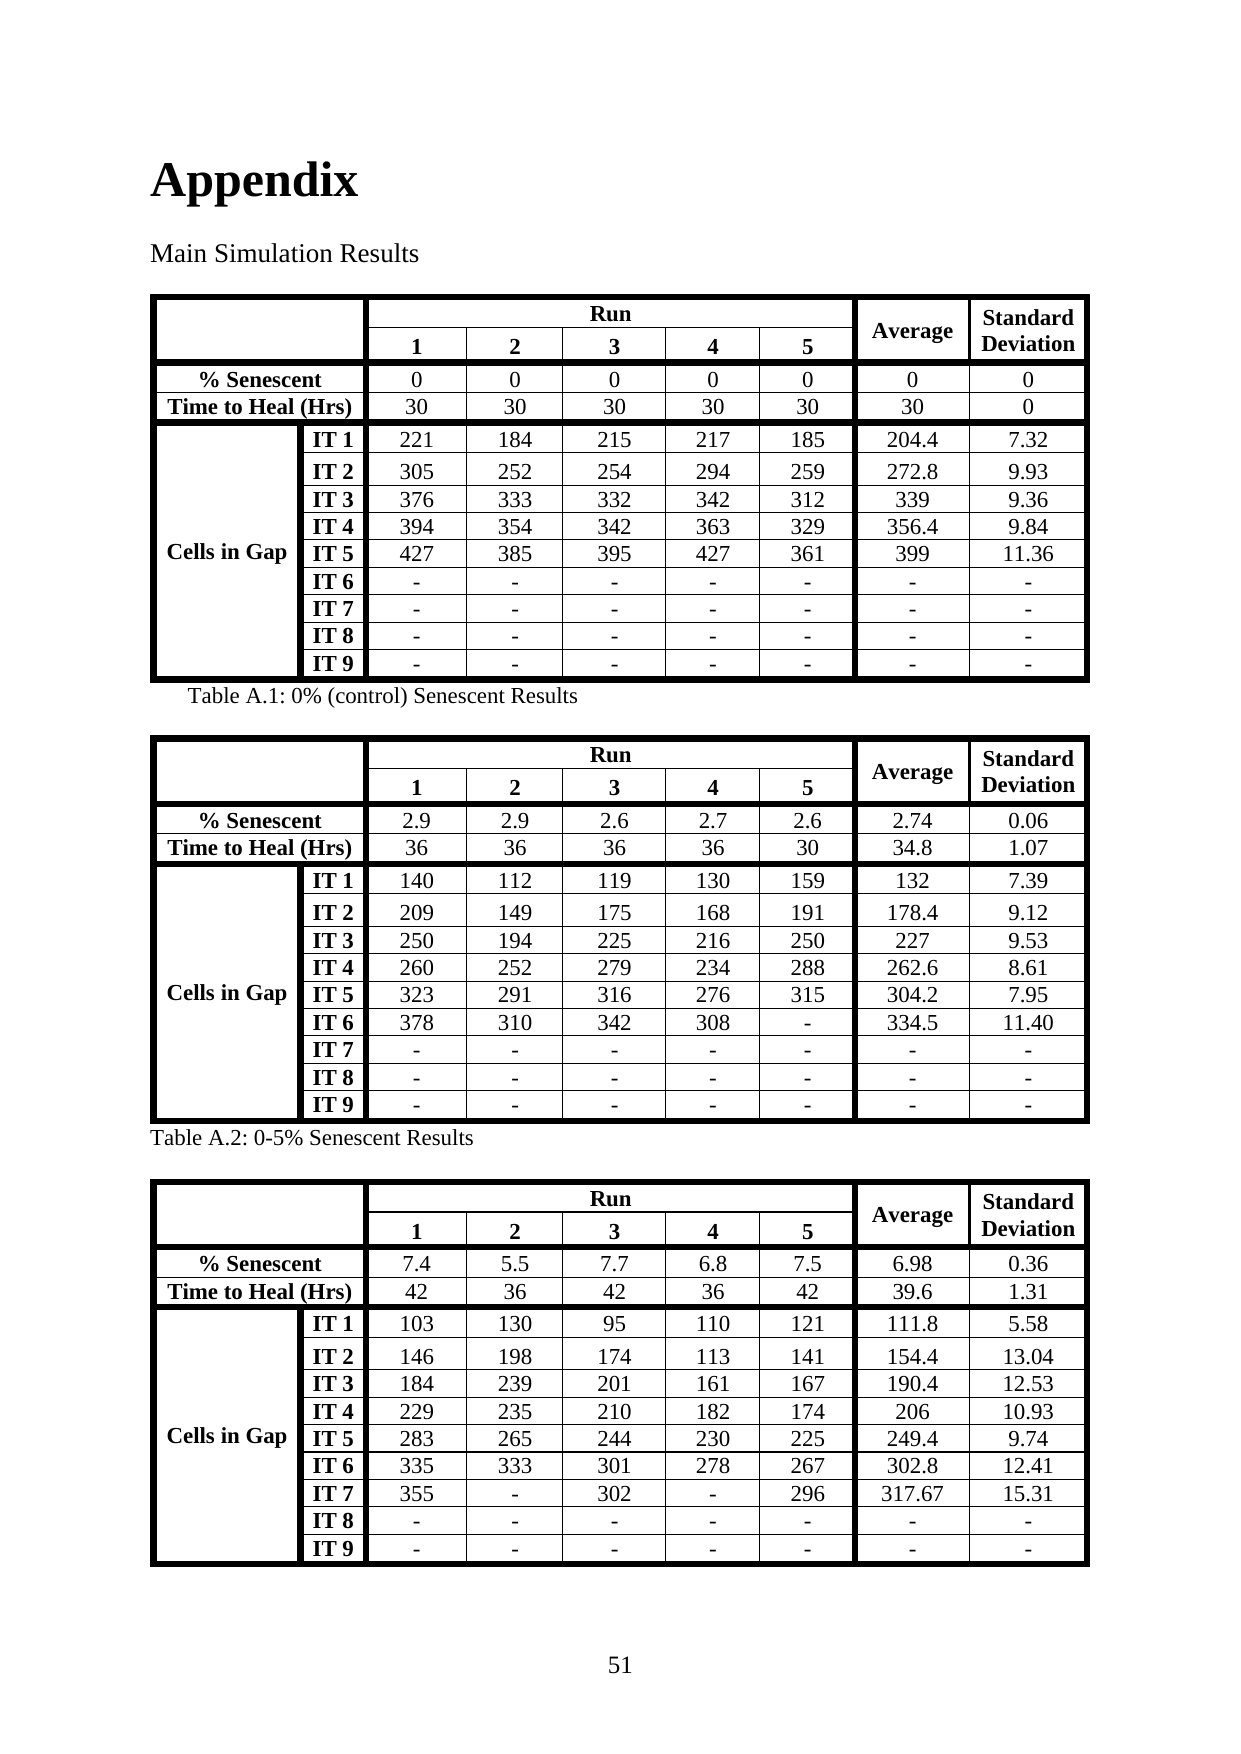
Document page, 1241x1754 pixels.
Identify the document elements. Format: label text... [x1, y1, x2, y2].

table_cell 141 [760, 1338, 852, 1369]
table_cell 159 [760, 867, 852, 893]
table_cell IT 8 [304, 623, 363, 649]
table_cell 11.36 [970, 540, 1084, 567]
table_cell 339 [858, 486, 969, 512]
table_cell 250 [760, 927, 852, 953]
table_cell 342 [563, 1009, 665, 1035]
table_cell - [970, 568, 1084, 594]
table_cell 121 [760, 1310, 852, 1337]
table_cell 0 [563, 366, 665, 392]
table_cell - [970, 1091, 1084, 1117]
table_cell - [858, 595, 969, 622]
list Table A.1: 0% (control) Senescent Results [187, 683, 1090, 709]
table_cell - [760, 595, 852, 622]
table_cell 30 [760, 393, 852, 419]
table_cell IT 5 [304, 1425, 363, 1451]
table_cell - [666, 1036, 759, 1063]
table_cell 36 [666, 1278, 759, 1304]
table_cell 95 [563, 1310, 665, 1337]
table_cell 342 [563, 513, 665, 539]
table_cell IT 4 [304, 954, 363, 981]
table_cell - [970, 623, 1084, 649]
table_cell 267 [760, 1453, 852, 1479]
table_cell 234 [666, 954, 759, 981]
table_cell 250 [369, 927, 466, 953]
table_cell - [563, 595, 665, 622]
table_cell 315 [760, 982, 852, 1008]
table_cell 11.40 [970, 1009, 1084, 1035]
table_cell 9.74 [970, 1425, 1084, 1451]
table_cell 317.67 [858, 1480, 969, 1506]
table_cell 201 [563, 1370, 665, 1397]
table_cell 9.12 [970, 894, 1084, 926]
table_cell - [467, 1507, 562, 1534]
table_cell 5 [760, 769, 852, 801]
table_cell IT 3 [304, 486, 363, 512]
table_cell - [467, 1480, 562, 1506]
table_cell IT 5 [304, 982, 363, 1008]
table_cell 276 [666, 982, 759, 1008]
table_cell 310 [467, 1009, 562, 1035]
table_cell 225 [563, 927, 665, 953]
table_cell 378 [369, 1009, 466, 1035]
table_cell - [369, 623, 466, 649]
table_cell - [760, 568, 852, 594]
table_header Standard Deviation [971, 1185, 1084, 1244]
table_cell IT 2 [304, 1338, 363, 1369]
table_cell IT 1 [304, 426, 363, 452]
table_cell 146 [369, 1338, 466, 1369]
table_cell 385 [467, 540, 562, 567]
table_cell 36 [369, 834, 466, 861]
table_cell - [858, 1064, 969, 1090]
table_cell 335 [369, 1453, 466, 1479]
table_cell 283 [369, 1425, 466, 1451]
table_cell 395 [563, 540, 665, 567]
table_cell 36 [467, 834, 562, 861]
table_cell 119 [563, 867, 665, 893]
table_cell IT 3 [304, 1370, 363, 1397]
table_cell 103 [369, 1310, 466, 1337]
table_cell 312 [760, 486, 852, 512]
table_header [157, 1185, 363, 1244]
text Table A.2: 0-5% Senescent Results [150, 1124, 1090, 1179]
table_cell 140 [369, 867, 466, 893]
table_cell IT 8 [304, 1064, 363, 1090]
table_header Standard Deviation [971, 300, 1084, 359]
table_cell 333 [467, 1453, 562, 1479]
table_cell 12.41 [970, 1453, 1084, 1479]
table_cell 130 [467, 1310, 562, 1337]
table_cell - [369, 1507, 466, 1534]
table_cell 239 [467, 1370, 562, 1397]
table_cell - [970, 1036, 1084, 1063]
table_cell 294 [666, 453, 759, 484]
table_header Run [369, 300, 852, 327]
table_cell 149 [467, 894, 562, 926]
table_cell - [467, 1064, 562, 1090]
table_header Standard Deviation [971, 742, 1084, 801]
table_cell 217 [666, 426, 759, 452]
table_cell 2.7 [666, 807, 759, 833]
table_cell IT 9 [304, 650, 363, 676]
table_cell 5.5 [467, 1250, 562, 1277]
table_cell - [760, 1009, 852, 1035]
table_cell - [760, 1064, 852, 1090]
table_cell 342 [666, 486, 759, 512]
table_cell 332 [563, 486, 665, 512]
table_cell 30 [563, 393, 665, 419]
table_cell IT 3 [304, 927, 363, 953]
table_cell - [369, 595, 466, 622]
table_cell - [760, 623, 852, 649]
table_cell 1.31 [970, 1278, 1084, 1304]
table_cell 112 [467, 867, 562, 893]
table_cell 323 [369, 982, 466, 1008]
table_cell - [666, 1535, 759, 1561]
table_cell 1 [369, 1213, 466, 1244]
table_cell 361 [760, 540, 852, 567]
table_cell 2 [467, 328, 562, 359]
table_cell IT 6 [304, 1009, 363, 1035]
table_cell - [563, 650, 665, 676]
table_cell - [369, 1064, 466, 1090]
table_cell 185 [760, 426, 852, 452]
table_cell 225 [760, 1425, 852, 1451]
table_cell - [760, 1091, 852, 1117]
table_cell - [858, 1507, 969, 1534]
table_cell 235 [467, 1398, 562, 1424]
table_cell - [369, 568, 466, 594]
table_header Run [369, 742, 852, 768]
table_cell 260 [369, 954, 466, 981]
table_cell 175 [563, 894, 665, 926]
table_cell - [858, 623, 969, 649]
table_cell - [369, 650, 466, 676]
table_cell 329 [760, 513, 852, 539]
table_cell 230 [666, 1425, 759, 1451]
table_cell 36 [563, 834, 665, 861]
table_cell IT 1 [304, 867, 363, 893]
table_cell 305 [369, 453, 466, 484]
table_cell 9.93 [970, 453, 1084, 484]
table_cell - [563, 1064, 665, 1090]
table_cell 308 [666, 1009, 759, 1035]
table_cell 0 [970, 393, 1084, 419]
table_cell 30 [666, 393, 759, 419]
table_cell Cells in Gap [157, 426, 297, 676]
table_cell 252 [467, 453, 562, 484]
table_cell 167 [760, 1370, 852, 1397]
table_cell 355 [369, 1480, 466, 1506]
table_cell - [760, 1507, 852, 1534]
table_cell 302 [563, 1480, 665, 1506]
table_header [157, 300, 363, 359]
table_cell 216 [666, 927, 759, 953]
table_cell 5.58 [970, 1310, 1084, 1337]
table_cell - [666, 1507, 759, 1534]
table_header [157, 742, 363, 801]
table_cell - [563, 623, 665, 649]
table_cell 296 [760, 1480, 852, 1506]
table_cell IT 4 [304, 513, 363, 539]
table_cell 12.53 [970, 1370, 1084, 1397]
table_cell % Senescent [157, 807, 363, 833]
table_cell - [666, 1091, 759, 1117]
table_cell 174 [760, 1398, 852, 1424]
table_cell 301 [563, 1453, 665, 1479]
table_cell Time to Heal (Hrs) [157, 834, 363, 861]
table_cell IT 5 [304, 540, 363, 567]
table_cell 333 [467, 486, 562, 512]
table_cell 184 [369, 1370, 466, 1397]
table_cell - [858, 1535, 969, 1561]
table_cell 4 [666, 769, 759, 801]
table_cell - [970, 650, 1084, 676]
table_cell - [970, 1535, 1084, 1561]
table_cell 252 [467, 954, 562, 981]
table_cell 8.61 [970, 954, 1084, 981]
table_cell 3 [563, 328, 665, 359]
table_cell 334.5 [858, 1009, 969, 1035]
table_cell 229 [369, 1398, 466, 1424]
table_cell 3 [563, 1213, 665, 1244]
table_cell 7.7 [563, 1250, 665, 1277]
table_cell 111.8 [858, 1310, 969, 1337]
table_cell 184 [467, 426, 562, 452]
table_cell - [467, 1535, 562, 1561]
table_cell 3 [563, 769, 665, 801]
table_cell - [369, 1535, 466, 1561]
table_header Average [858, 1185, 968, 1244]
table_cell 427 [369, 540, 466, 567]
table_cell Cells in Gap [157, 867, 297, 1117]
table_cell 110 [666, 1310, 759, 1337]
table_cell - [858, 568, 969, 594]
table_cell 39.6 [858, 1278, 969, 1304]
table_cell 5 [760, 328, 852, 359]
table_cell - [369, 1036, 466, 1063]
table_cell 394 [369, 513, 466, 539]
table_cell 210 [563, 1398, 665, 1424]
table_cell 9.36 [970, 486, 1084, 512]
table_cell 0 [970, 366, 1084, 392]
table_cell 0 [666, 366, 759, 392]
table_cell - [563, 1091, 665, 1117]
table_cell - [467, 1091, 562, 1117]
table_cell IT 8 [304, 1507, 363, 1534]
table_cell 15.31 [970, 1480, 1084, 1506]
table_cell 204.4 [858, 426, 969, 452]
table_cell - [467, 650, 562, 676]
table_cell - [858, 1036, 969, 1063]
table_cell IT 9 [304, 1091, 363, 1117]
table_cell IT 7 [304, 1036, 363, 1063]
table_cell 272.8 [858, 453, 969, 484]
table_cell 2.6 [563, 807, 665, 833]
table_cell 1 [369, 769, 466, 801]
table_cell 215 [563, 426, 665, 452]
table_cell 316 [563, 982, 665, 1008]
table_cell 291 [467, 982, 562, 1008]
table_cell - [760, 1535, 852, 1561]
table_cell - [666, 595, 759, 622]
table_cell 6.98 [858, 1250, 969, 1277]
table_cell 132 [858, 867, 969, 893]
table_cell 42 [369, 1278, 466, 1304]
table_cell 2.9 [467, 807, 562, 833]
table_cell 9.84 [970, 513, 1084, 539]
table_cell Cells in Gap [157, 1310, 297, 1561]
table_cell - [467, 623, 562, 649]
table_cell 2 [467, 769, 562, 801]
table_cell - [666, 568, 759, 594]
table_cell - [666, 650, 759, 676]
table_cell - [563, 568, 665, 594]
table_cell 0 [858, 366, 969, 392]
table_cell 42 [760, 1278, 852, 1304]
subtitle Appendix [150, 150, 1090, 207]
table_cell 259 [760, 453, 852, 484]
table_cell 0 [760, 366, 852, 392]
table_cell 304.2 [858, 982, 969, 1008]
table_cell 10.93 [970, 1398, 1084, 1424]
subtitle Main Simulation Results [150, 237, 1090, 268]
table_cell 206 [858, 1398, 969, 1424]
table_cell 262.6 [858, 954, 969, 981]
table_cell 34.8 [858, 834, 969, 861]
table_cell - [760, 650, 852, 676]
table_cell 2 [467, 1213, 562, 1244]
table_cell - [858, 650, 969, 676]
table_cell IT 2 [304, 894, 363, 926]
table_cell 13.04 [970, 1338, 1084, 1369]
table_cell 7.32 [970, 426, 1084, 452]
table_cell % Senescent [157, 366, 363, 392]
table_cell 7.5 [760, 1250, 852, 1277]
table_cell - [563, 1535, 665, 1561]
table_cell 302.8 [858, 1453, 969, 1479]
table_cell 427 [666, 540, 759, 567]
table_cell 30 [467, 393, 562, 419]
table_cell - [563, 1507, 665, 1534]
table_cell - [666, 1480, 759, 1506]
table_header Average [858, 300, 968, 359]
table_cell - [970, 1064, 1084, 1090]
table_cell 178.4 [858, 894, 969, 926]
table_cell IT 1 [304, 1310, 363, 1337]
table_cell 2.6 [760, 807, 852, 833]
table_cell 376 [369, 486, 466, 512]
table_cell 2.74 [858, 807, 969, 833]
table_cell 161 [666, 1370, 759, 1397]
table_cell 279 [563, 954, 665, 981]
table_cell 36 [467, 1278, 562, 1304]
table_cell 182 [666, 1398, 759, 1424]
table_cell - [467, 595, 562, 622]
table_cell 0 [467, 366, 562, 392]
table_cell Time to Heal (Hrs) [157, 393, 363, 419]
table_cell 7.39 [970, 867, 1084, 893]
table_cell 1 [369, 328, 466, 359]
table_cell - [858, 1091, 969, 1117]
table_cell - [970, 595, 1084, 622]
table_cell 174 [563, 1338, 665, 1369]
table_cell 2.9 [369, 807, 466, 833]
table_cell - [760, 1036, 852, 1063]
table_cell IT 2 [304, 453, 363, 484]
table_cell 356.4 [858, 513, 969, 539]
table_cell 288 [760, 954, 852, 981]
table_cell IT 6 [304, 568, 363, 594]
table_cell 1.07 [970, 834, 1084, 861]
table_cell IT 7 [304, 1480, 363, 1506]
table_cell 354 [467, 513, 562, 539]
table_cell 191 [760, 894, 852, 926]
table_cell 30 [858, 393, 969, 419]
table_cell IT 7 [304, 595, 363, 622]
table_cell % Senescent [157, 1250, 363, 1277]
table_cell - [563, 1036, 665, 1063]
table_cell 249.4 [858, 1425, 969, 1451]
table_header Average [858, 742, 968, 801]
table_cell 168 [666, 894, 759, 926]
table_cell 5 [760, 1213, 852, 1244]
table_cell 4 [666, 328, 759, 359]
table_cell 154.4 [858, 1338, 969, 1369]
table_cell 7.4 [369, 1250, 466, 1277]
table_cell 227 [858, 927, 969, 953]
table_cell - [467, 1036, 562, 1063]
table_cell 4 [666, 1213, 759, 1244]
table_cell 0.36 [970, 1250, 1084, 1277]
table_cell 7.95 [970, 982, 1084, 1008]
table_cell 113 [666, 1338, 759, 1369]
table_cell 190.4 [858, 1370, 969, 1397]
table_header Run [369, 1185, 852, 1211]
table_cell 30 [369, 393, 466, 419]
table_cell 42 [563, 1278, 665, 1304]
table_cell - [970, 1507, 1084, 1534]
table_cell 130 [666, 867, 759, 893]
table_cell 194 [467, 927, 562, 953]
table_cell 0 [369, 366, 466, 392]
table_cell 363 [666, 513, 759, 539]
table_cell IT 4 [304, 1398, 363, 1424]
table_cell 36 [666, 834, 759, 861]
table_cell 9.53 [970, 927, 1084, 953]
table_cell 30 [760, 834, 852, 861]
table_cell 278 [666, 1453, 759, 1479]
table_cell 265 [467, 1425, 562, 1451]
table_cell IT 6 [304, 1453, 363, 1479]
table_cell - [666, 623, 759, 649]
table_cell 221 [369, 426, 466, 452]
table_cell - [369, 1091, 466, 1117]
table_cell - [666, 1064, 759, 1090]
table_cell 209 [369, 894, 466, 926]
table_cell 0.06 [970, 807, 1084, 833]
table_cell 6.8 [666, 1250, 759, 1277]
table_cell - [467, 568, 562, 594]
table_cell 399 [858, 540, 969, 567]
table_cell 254 [563, 453, 665, 484]
table_cell Time to Heal (Hrs) [157, 1278, 363, 1304]
table_cell 198 [467, 1338, 562, 1369]
table_cell 244 [563, 1425, 665, 1451]
table_cell IT 9 [304, 1535, 363, 1561]
